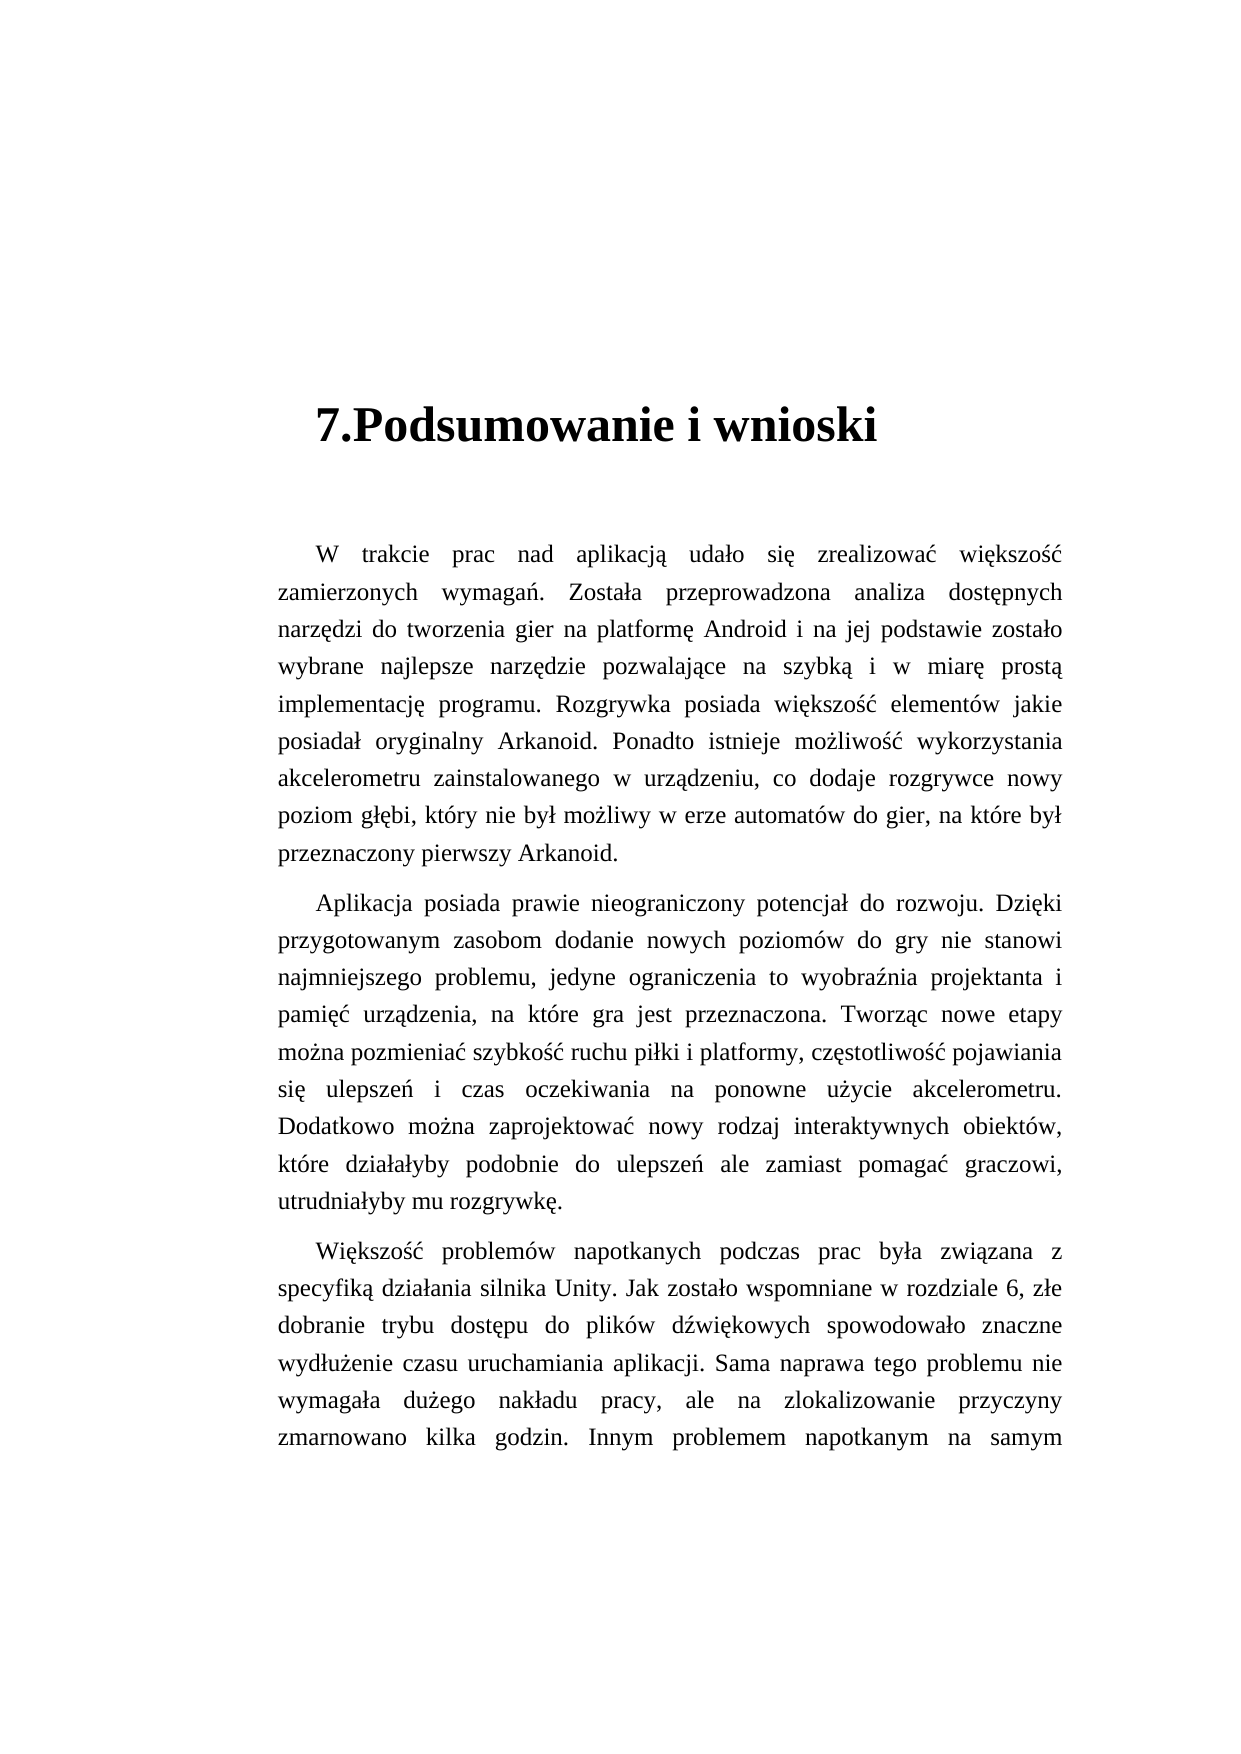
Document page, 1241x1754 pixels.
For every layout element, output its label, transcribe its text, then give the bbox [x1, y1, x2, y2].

subtitle Podsumowanie i wnioski [278, 394, 1063, 452]
text Aplikacja posiada prawie nieograniczony potencjał do rozwoju. Dzięki przygotowanym zasobom dodanie nowych poziomów do gry nie stanowi najmniejszego problemu, jedyne ograniczenia to wyobraźnia projektanta i pamięć urządzenia, na które gra jest przeznaczona. Tworząc nowe etapy można pozmieniać szybkość ruchu piłki i platformy, częstotliwość pojawiania się ulepszeń i czas oczekiwania na ponowne użycie akcelerometru. Dodatkowo można zaprojektować nowy rodzaj interaktywnych obiektów, które działałyby podobnie do ulepszeń ale zamiast pomagać graczowi, utrudniałyby mu rozgrywkę. [278, 888, 1063, 1215]
text W trakcie prac nad aplikacją udało się zrealizować większość zamierzonych wymagań. Została przeprowadzona analiza dostępnych narzędzi do tworzenia gier na platformę Android i na jej podstawie zostało wybrane najlepsze narzędzie pozwalające na szybką i w miarę prostą implementację programu. Rozgrywka posiada większość elementów jakie posiadał oryginalny Arkanoid. Ponadto istnieje możliwość wykorzystania akcelerometru zainstalowanego w urządzeniu, co dodaje rozgrywce nowy poziom głębi, który nie był możliwy w erze automatów do gier, na które był przeznaczony pierwszy Arkanoid. [278, 539, 1063, 867]
